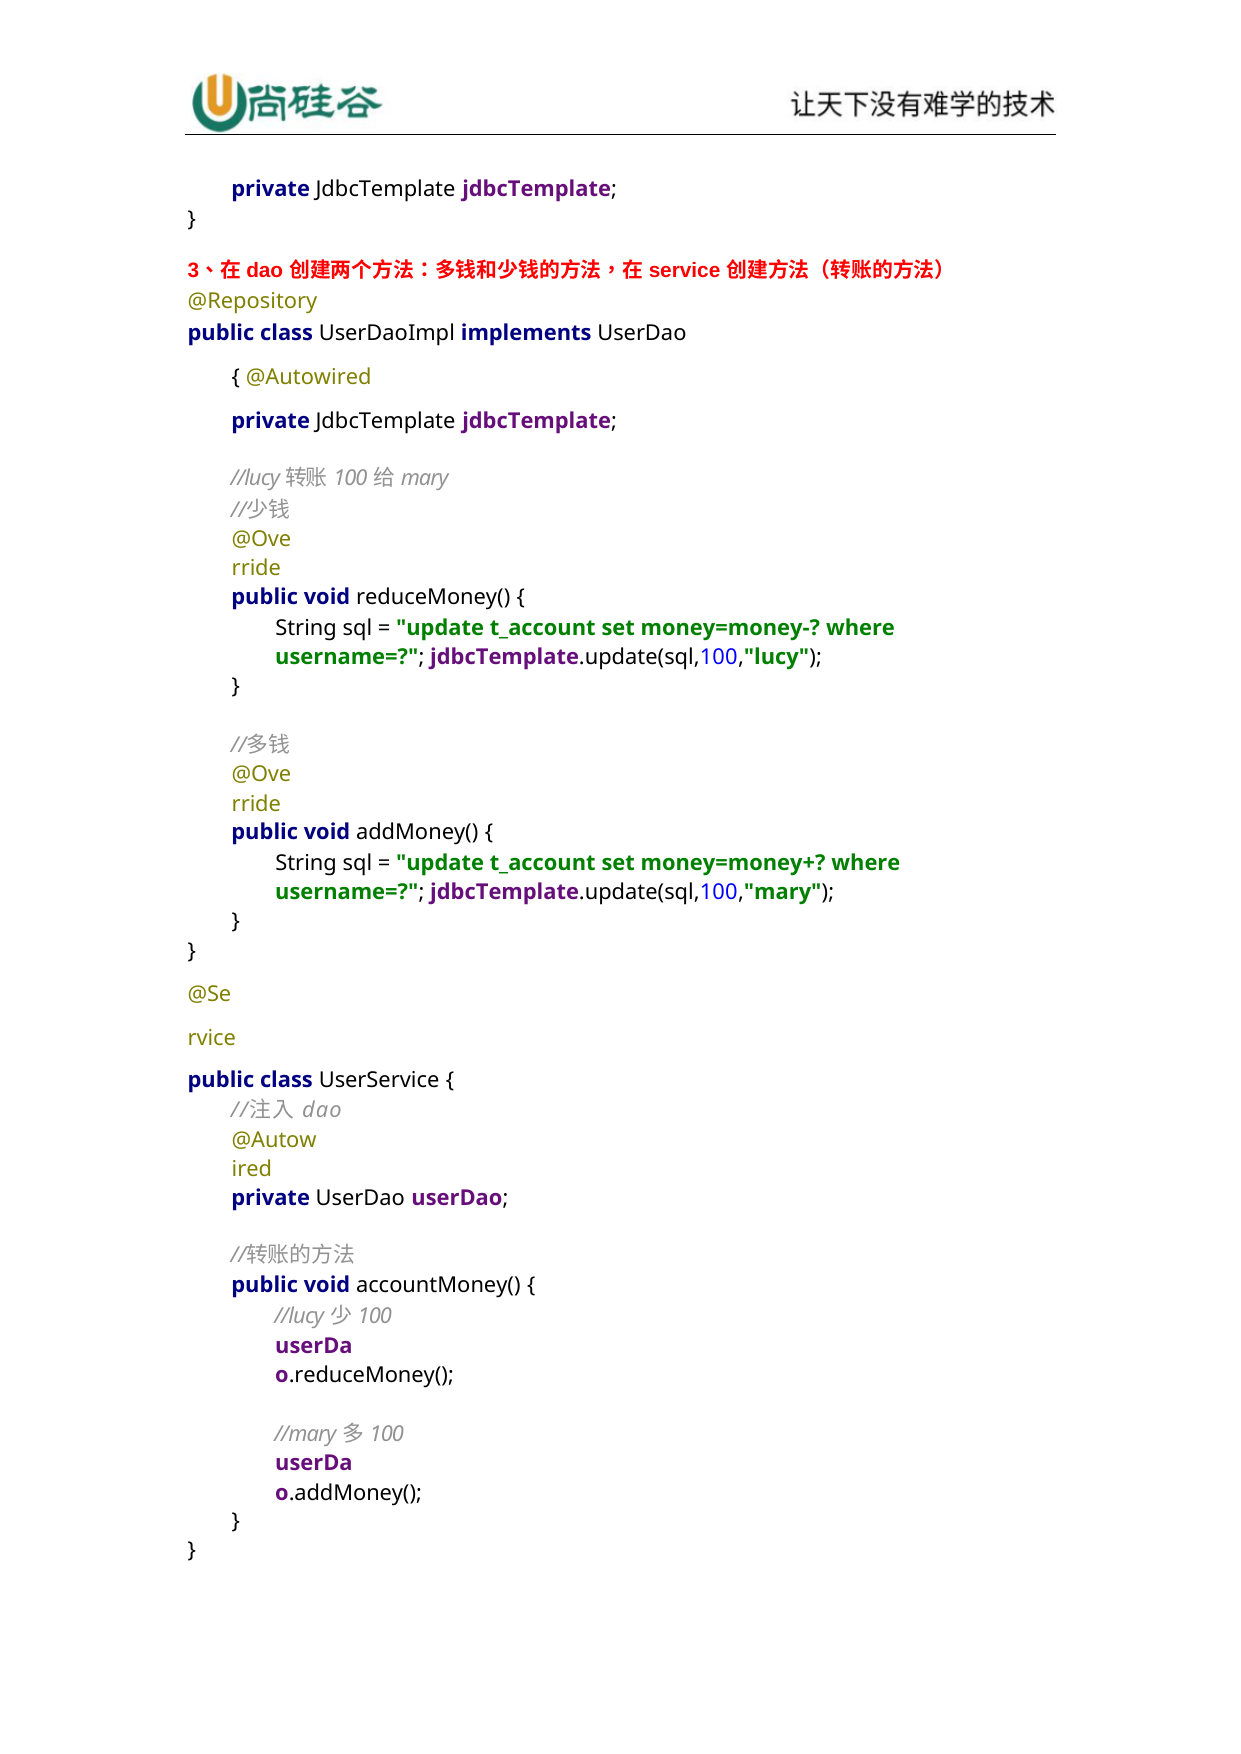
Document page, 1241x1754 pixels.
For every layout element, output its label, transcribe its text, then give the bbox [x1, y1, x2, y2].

text //多钱@Override [231, 729, 330, 817]
text //注入 dao @Autowired [231, 1094, 346, 1183]
text @Repository [187, 286, 1060, 315]
text } [231, 906, 1060, 934]
text //转账的方法 [230, 1239, 1060, 1269]
text public class UserDaoImpl implements UserDao { @Autowired [187, 317, 693, 391]
text String sql = "update t_account set money=money-? where username=?"; jdbcTemplate.update(sql,100,"lucy"); [275, 612, 1024, 671]
text //mary 多 100 userDao.addMoney(); [274, 1418, 484, 1506]
text } [187, 203, 1060, 232]
text //少钱@Override [231, 493, 330, 582]
text public void accountMoney() { [231, 1269, 1060, 1299]
text public void reduceMoney() { [231, 582, 1060, 610]
text private JdbcTemplate jdbcTemplate; [231, 173, 1060, 203]
text private JdbcTemplate jdbcTemplate; [231, 406, 1060, 434]
text String sql = "update t_account set money=money+? where username=?"; jdbcTemplate.update(sql,100,"mary"); [275, 847, 1024, 906]
text //lucy 转账 100 给 mary [230, 462, 1060, 492]
text private UserDao userDao; [231, 1183, 1060, 1211]
text public class UserService { [187, 1065, 1060, 1093]
text //lucy 少 100 userDao.reduceMoney(); [274, 1300, 517, 1389]
text } [231, 1506, 1060, 1534]
text 3、在 dao 创建两个方法：多钱和少钱的方法，在 service 创建方法（转账的方法） [187, 255, 1060, 284]
picture [190, 72, 1058, 134]
text } [231, 671, 1060, 699]
text public void addMoney() { [231, 817, 1060, 845]
text } @Service [187, 935, 275, 1051]
text } [187, 1534, 1060, 1564]
